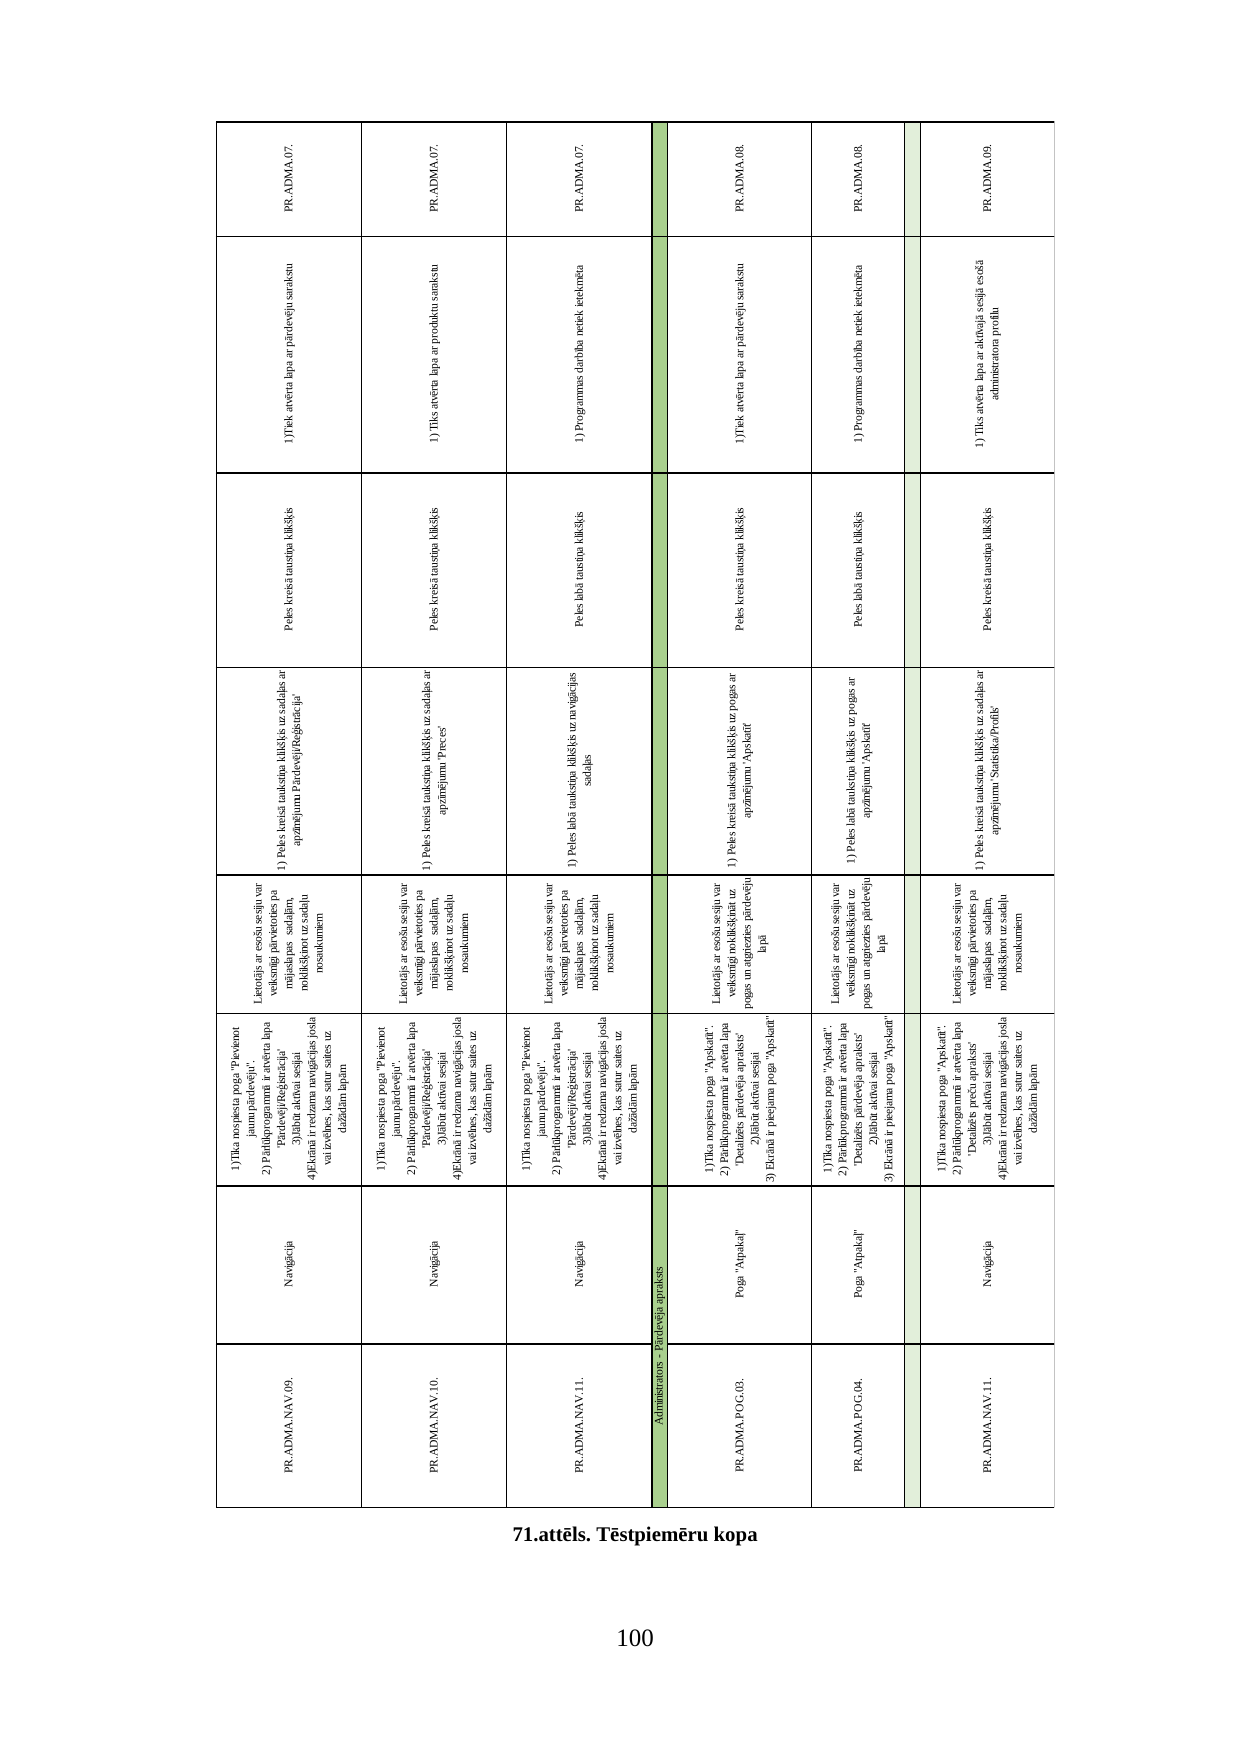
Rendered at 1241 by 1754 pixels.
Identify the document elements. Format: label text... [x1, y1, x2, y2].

text 71.attēls. Tēstpiemēru kopa [148, 1522, 1122, 1546]
